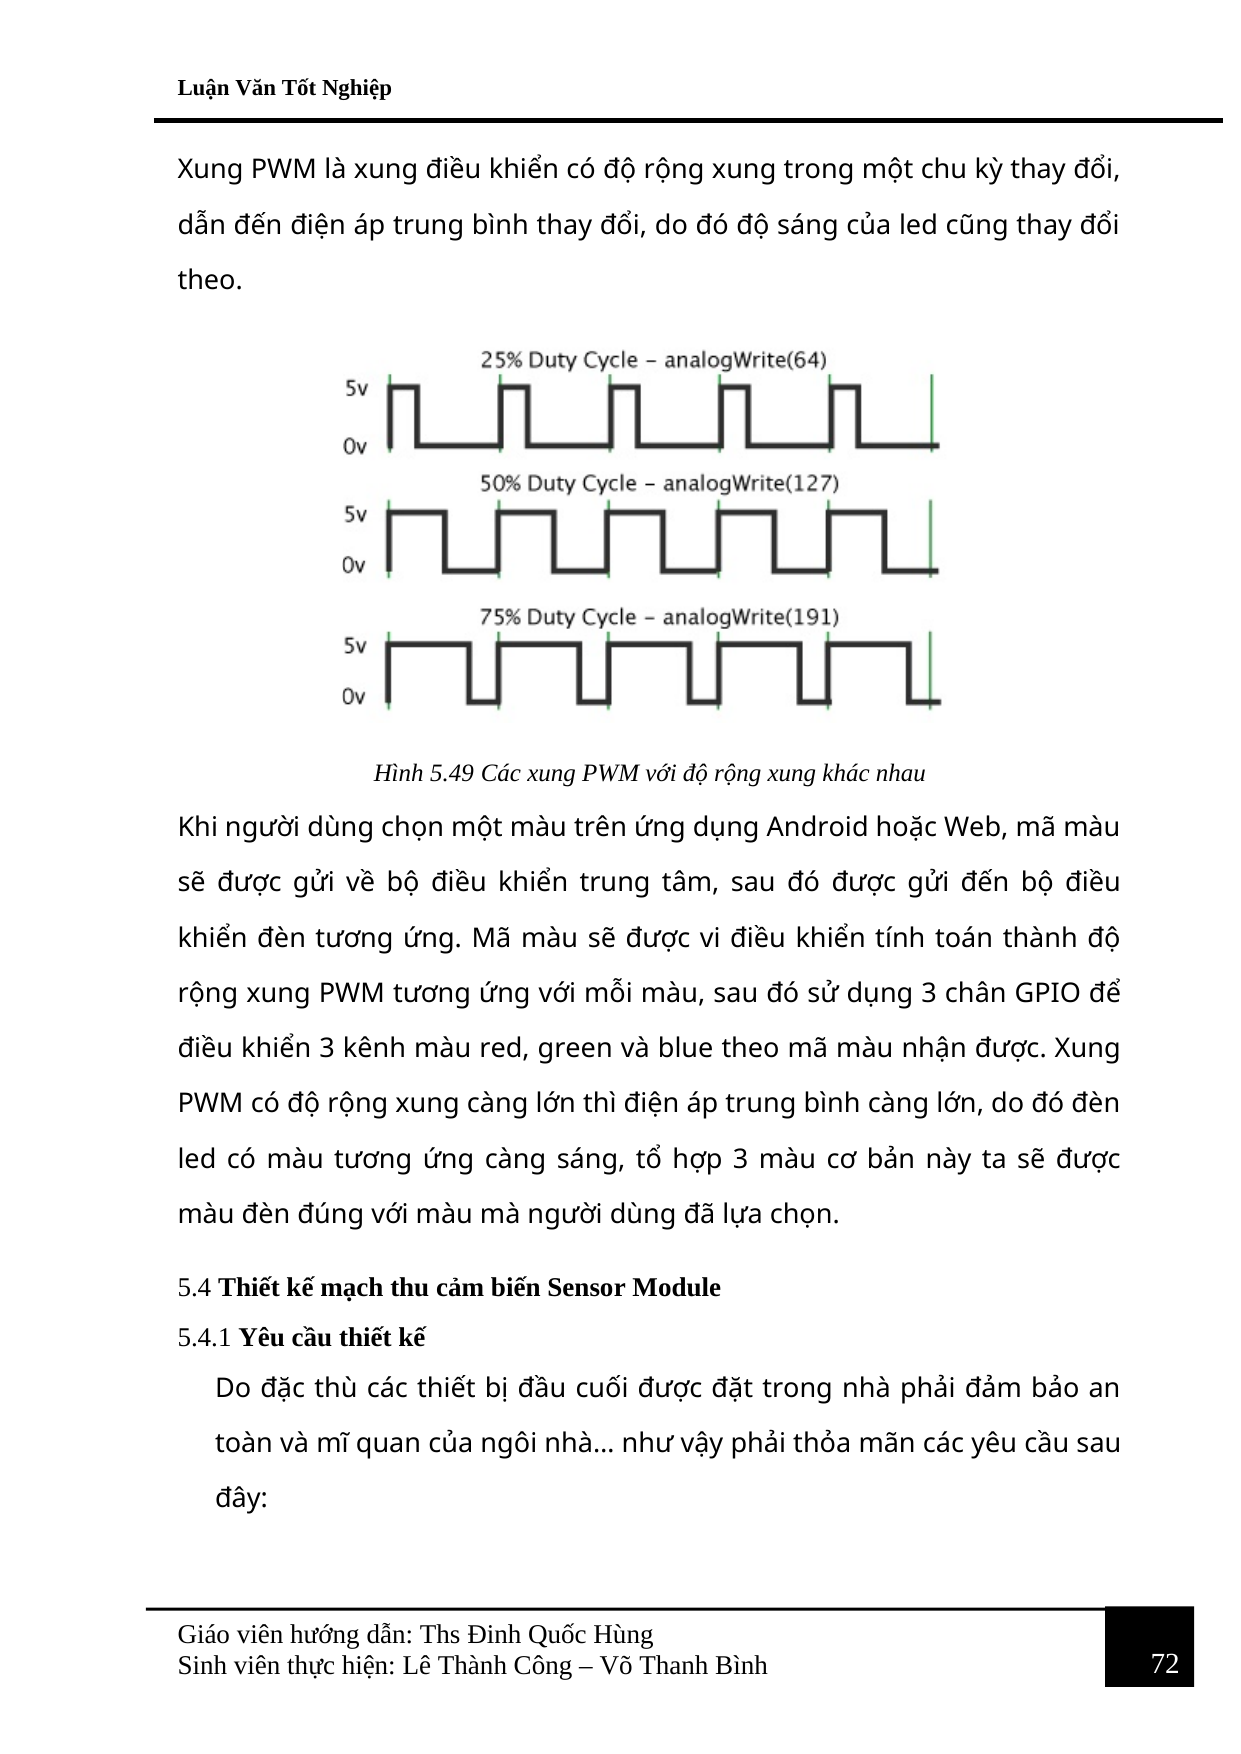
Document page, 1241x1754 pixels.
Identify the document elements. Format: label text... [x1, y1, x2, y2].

text Do đặc thù các thiết bị đầu cuối được đặt trong nhà phải đảm bảo an toàn và mĩ quan của ngôi nhà… như vậy phải thỏa mãn các yêu cầu sau đây: [215, 1368, 1122, 1516]
text Xung PWM là xung điều khiển có độ rộng xung trong một chu kỳ thay đổi, dẫn đến điện áp trung bình thay đổi, do đó độ sáng của led cũng thay đổi theo. [177, 150, 1122, 297]
subtitle Yêu cầu thiết kế [177, 1322, 1122, 1353]
text Khi người dùng chọn một màu trên ứng dụng Android hoặc Web, mã màu sẽ được gửi về bộ điều khiển trung tâm, sau đó được gửi đến bộ điều khiển đèn tương ứng. Mã màu sẽ được vi điều khiển tính toán thành độ rộng xung PWM tương ứng với mỗi màu, sau đó sử dụng 3 chân GPIO để điều khiển 3 kênh màu red, green và blue theo mã màu nhận được. Xung PWM có độ rộng xung càng lớn thì điện áp trung bình càng lớn, do đó đèn led có màu tương ứng càng sáng, tổ hợp 3 màu cơ bản này ta sẽ được màu đèn đúng với màu mà người dùng đã lựa chọn. [177, 807, 1122, 1231]
picture [342, 336, 957, 723]
subtitle Thiết kế mạch thu cảm biến Sensor Module [177, 1271, 1122, 1302]
